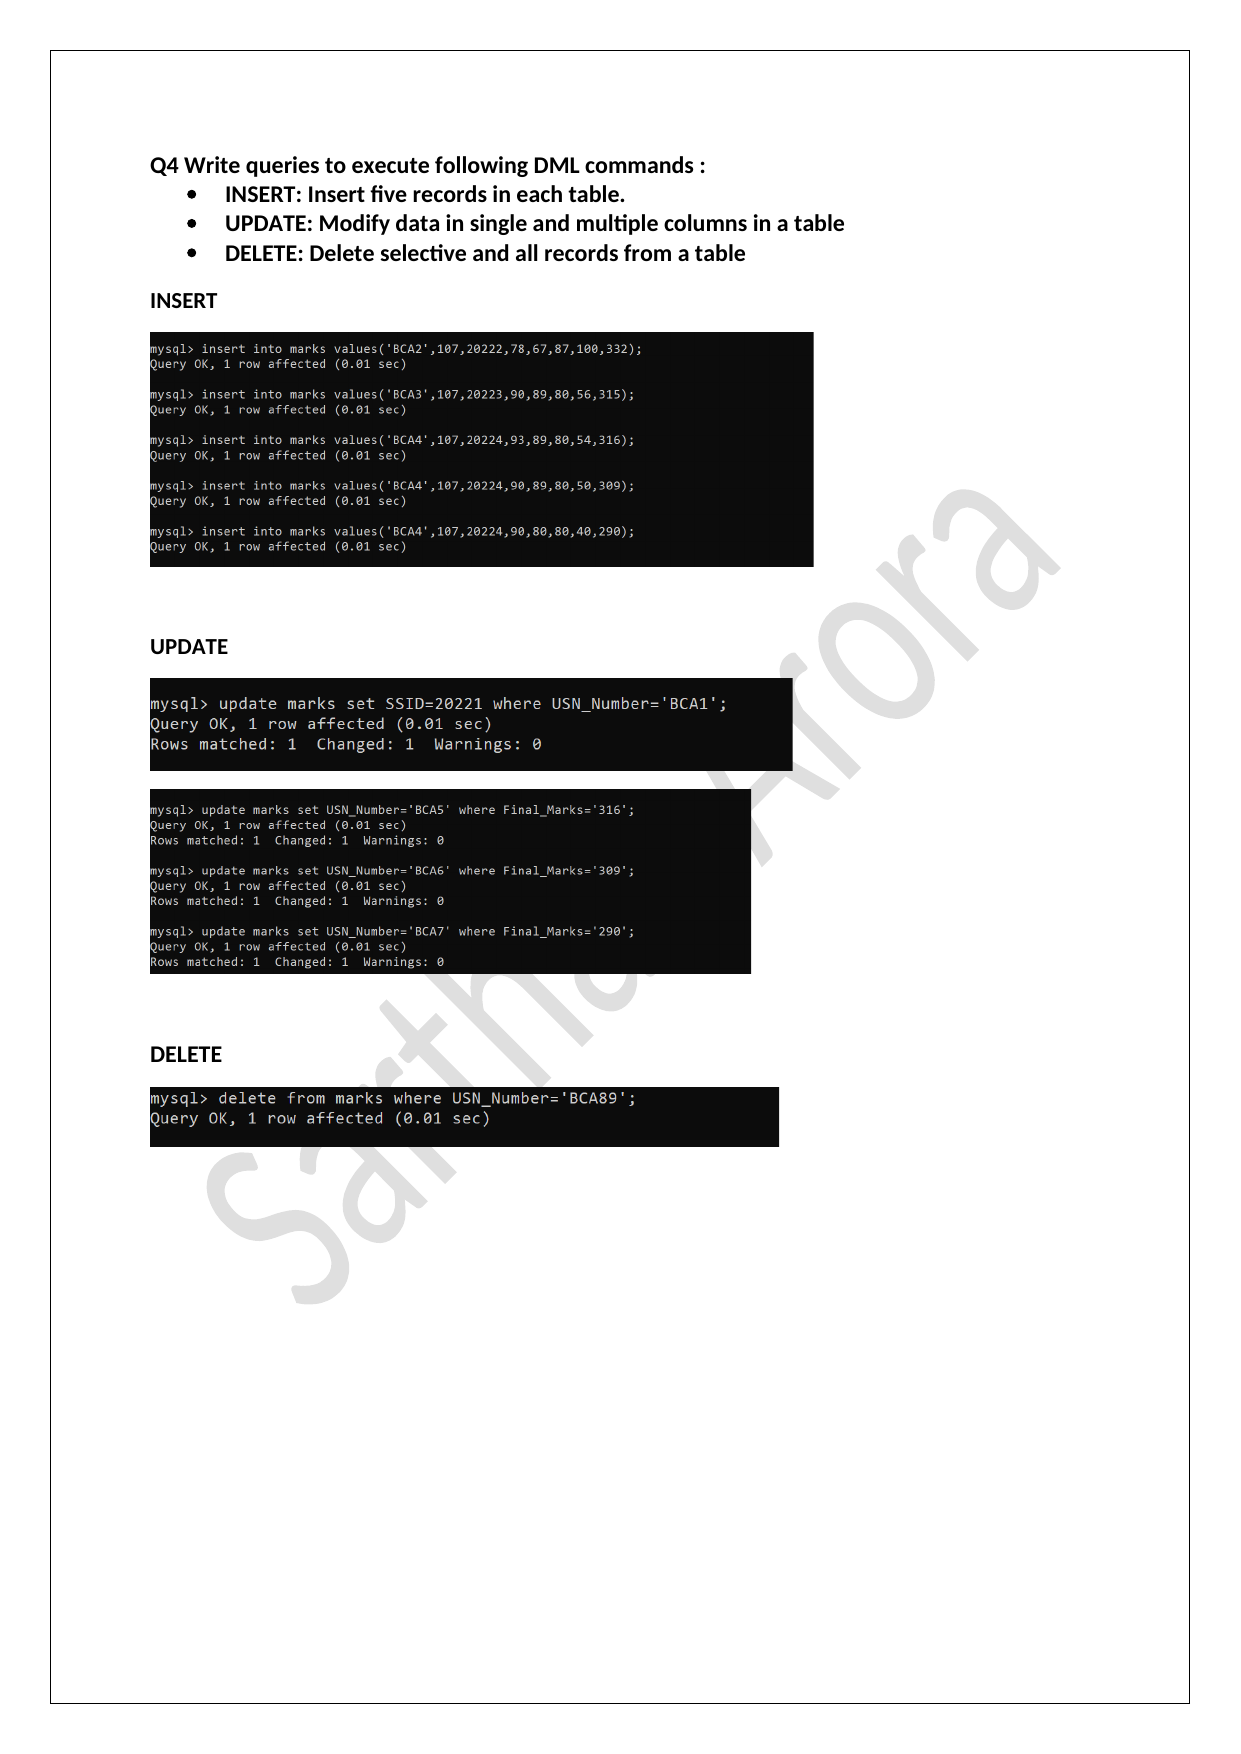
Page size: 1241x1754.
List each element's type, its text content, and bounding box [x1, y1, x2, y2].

picture [150, 1087, 780, 1147]
picture [150, 789, 752, 974]
picture [150, 678, 793, 771]
list INSERT: Insert five records in each table. [187, 179, 1090, 208]
text UPDATE [150, 632, 1090, 660]
list DELETE: Delete selective and all records from a table [187, 238, 1090, 267]
picture [150, 332, 814, 567]
text INSERT [150, 286, 1090, 314]
list UPDATE: Modify data in single and multiple columns in a table [187, 208, 1090, 238]
text Q4 Write queries to execute following DML commands : [150, 150, 1090, 179]
text DELETE [150, 1039, 1090, 1069]
